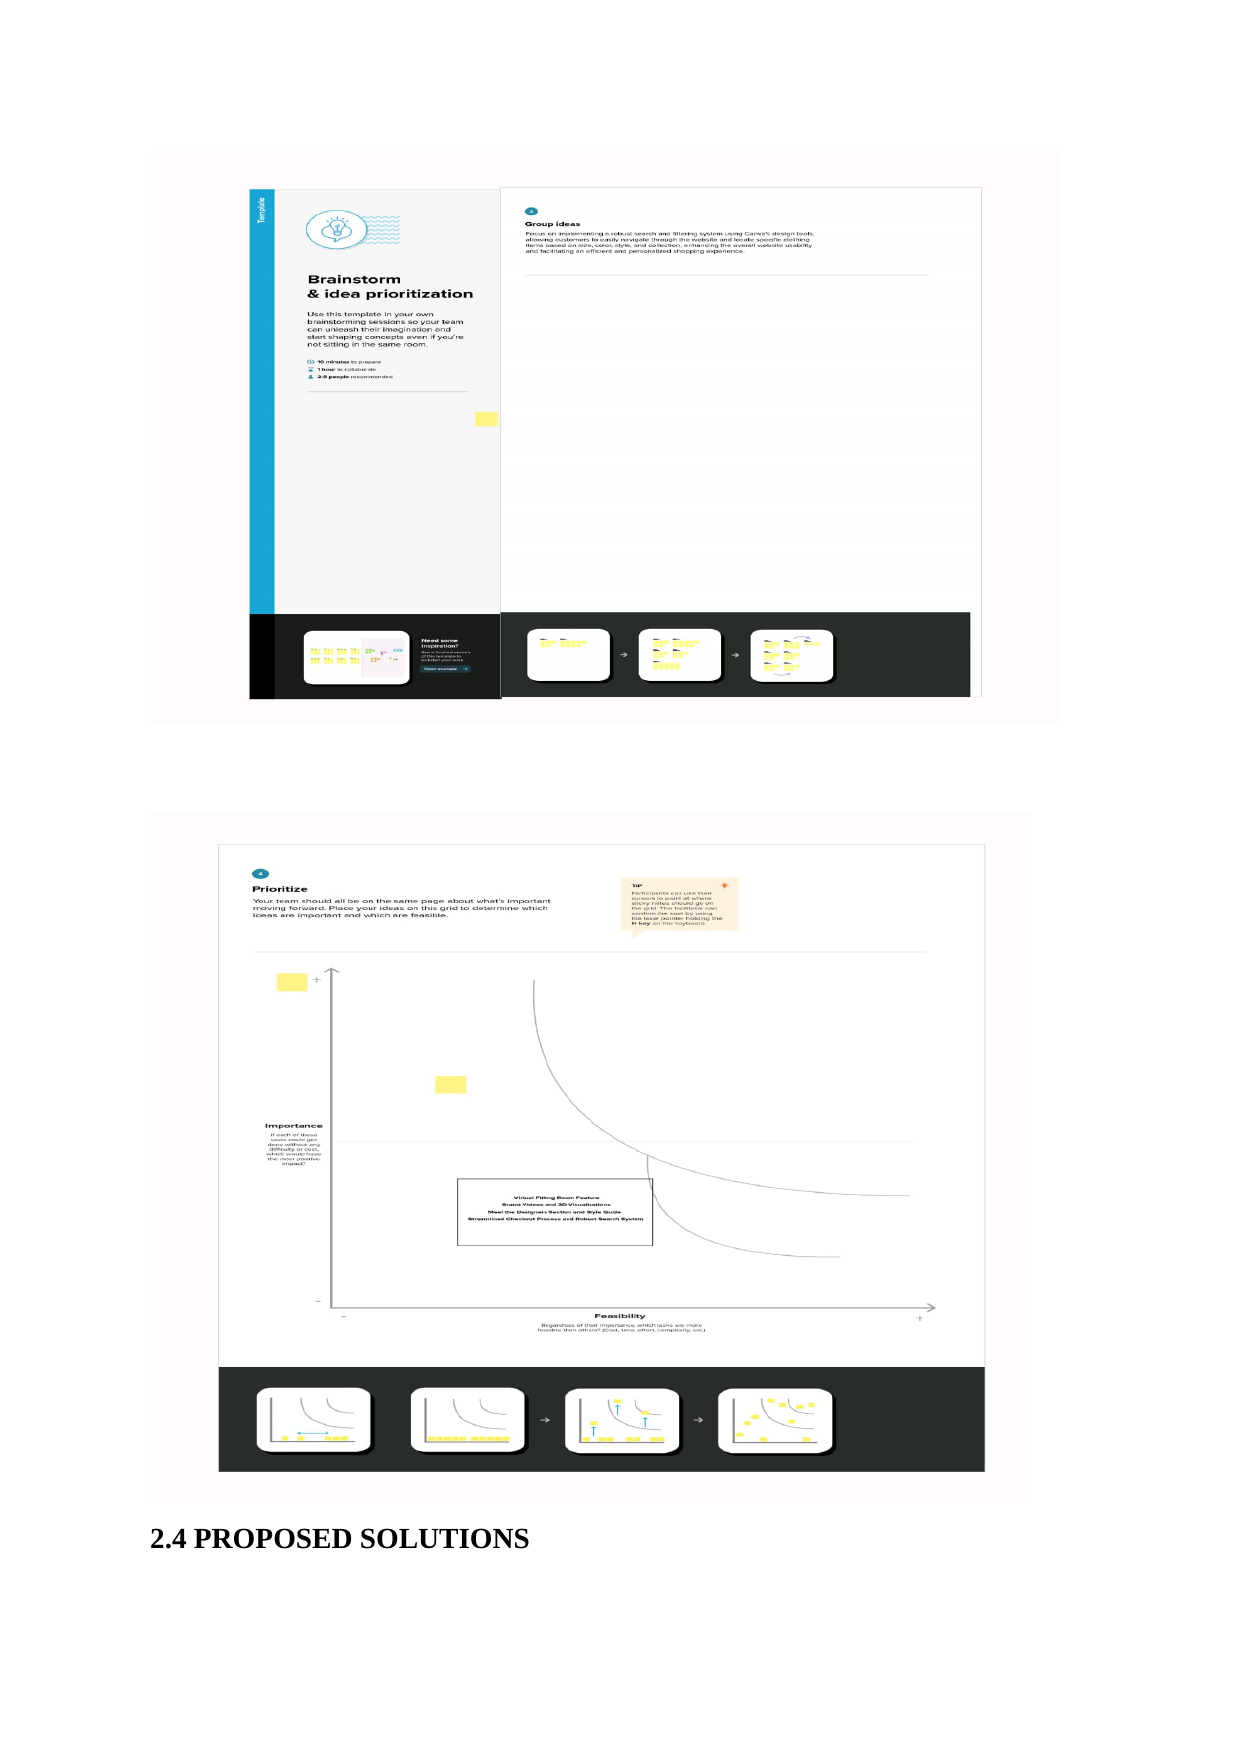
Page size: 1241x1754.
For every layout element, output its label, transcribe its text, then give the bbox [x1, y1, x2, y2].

picture [150, 813, 1032, 1502]
text 2.4 PROPOSED SOLUTIONS [150, 1521, 1090, 1554]
picture [150, 150, 1059, 723]
